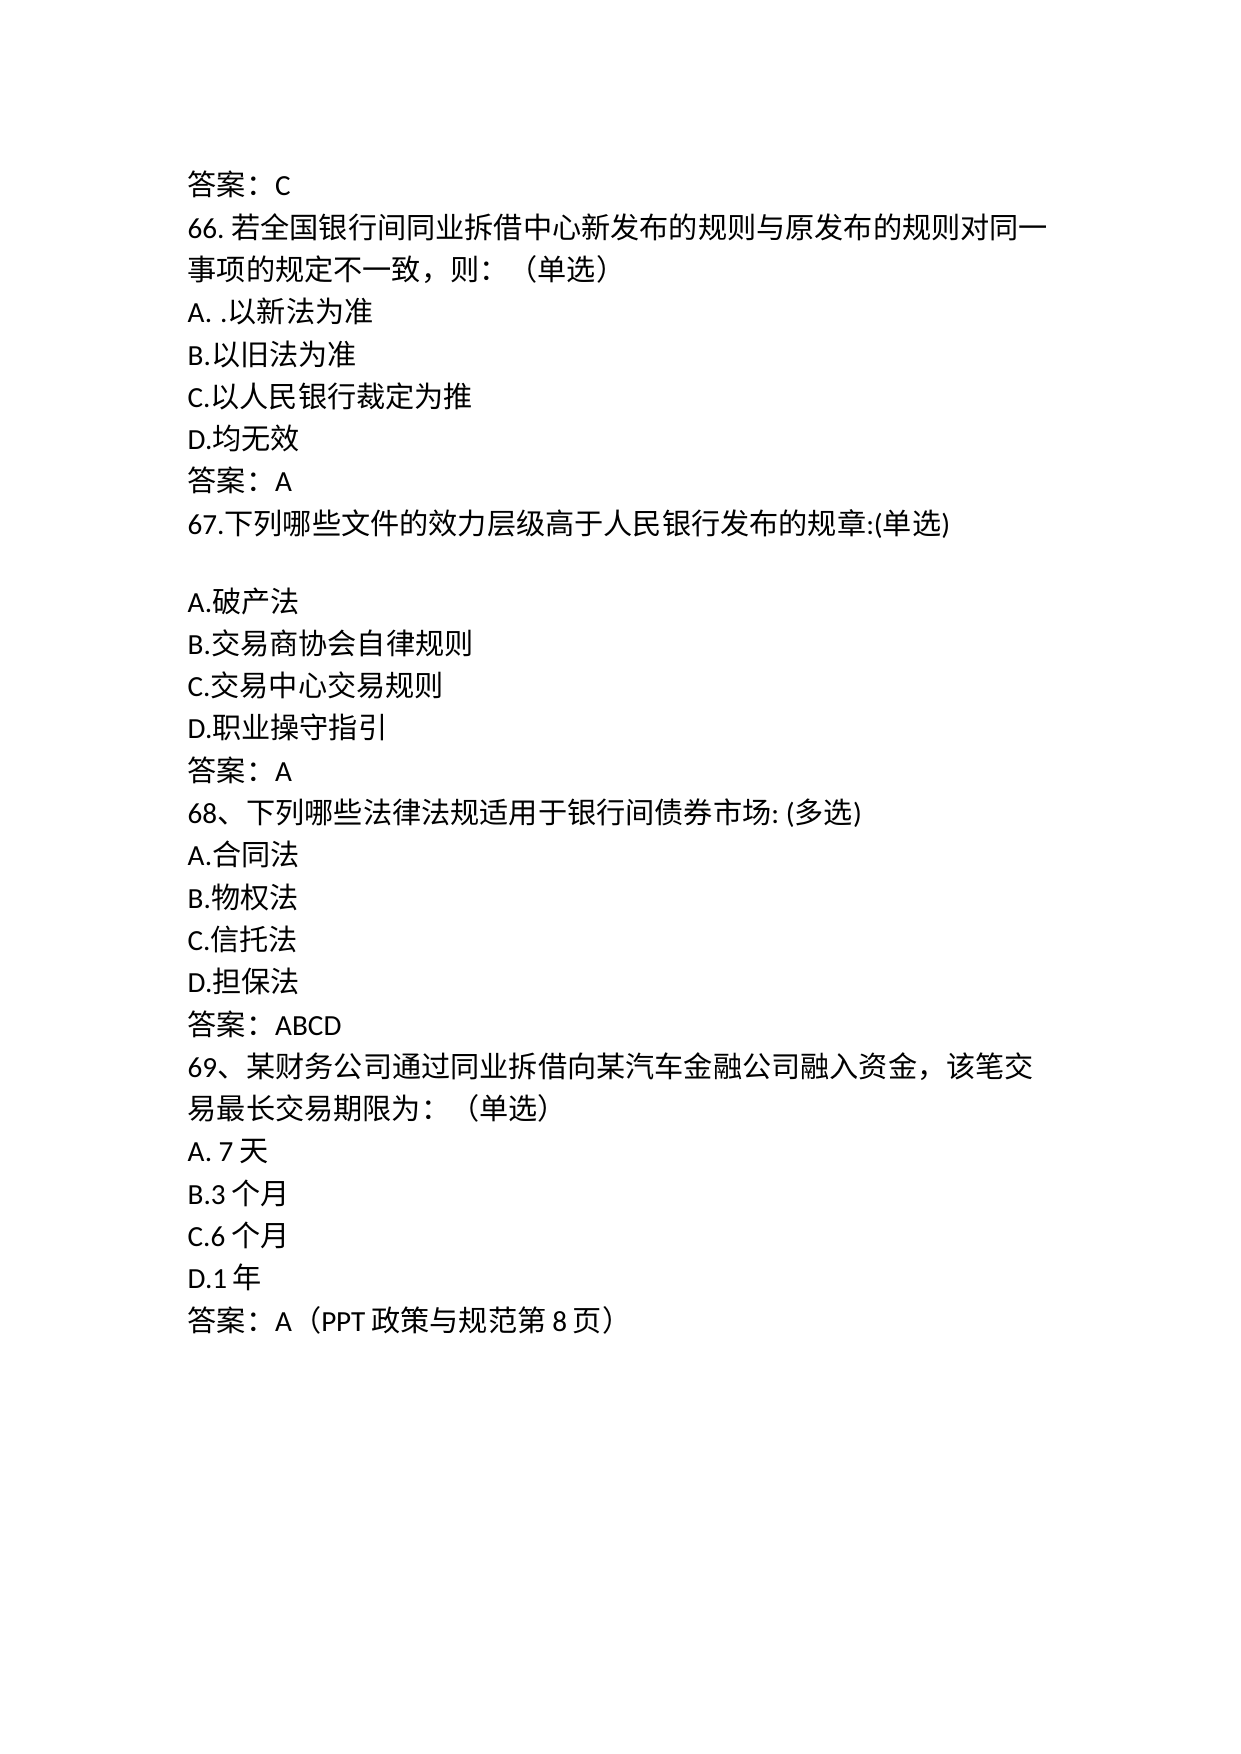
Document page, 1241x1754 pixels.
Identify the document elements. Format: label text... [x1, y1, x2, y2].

text A.合同法 [187, 832, 1053, 874]
text A.破产法 [187, 578, 1053, 621]
text D.担保法 [187, 959, 1053, 1001]
text B.交易商协会自律规则 [187, 621, 1053, 663]
list .以新法为准 [187, 289, 1053, 331]
text D.1年 [187, 1255, 1053, 1297]
text 答案：A（PPT政策与规范第8页） [187, 1297, 1053, 1339]
text B.物权法 [187, 874, 1053, 917]
text 答案：A [187, 747, 1053, 790]
text A. 7天 [187, 1128, 1053, 1170]
text C.交易中心交易规则 [187, 663, 1053, 705]
text D.均无效 [187, 416, 1053, 458]
text D.职业操守指引 [187, 705, 1053, 747]
text C.以人民银行裁定为推 [187, 373, 1053, 416]
list 若全国银行间同业拆借中心新发布的规则与原发布的规则对同一事项的规定不一致，则：（单选） [187, 204, 1053, 289]
text 67.下列哪些文件的效力层级高于人民银行发布的规章:(单选) [187, 500, 1053, 543]
list 某财务公司通过同业拆借向某汽车金融公司融入资金，该笔交易最长交易期限为：（单选） [187, 1043, 1053, 1128]
text 答案：A [187, 458, 1053, 500]
text 答案：C [187, 162, 1053, 204]
text B.3个月 [187, 1170, 1053, 1213]
list 下列哪些法律法规适用于银行间债券市场: (多选) [187, 790, 1053, 832]
text 答案：ABCD [187, 1001, 1053, 1043]
text C.6个月 [187, 1213, 1053, 1255]
text B.以旧法为准 [187, 331, 1053, 373]
text C.信托法 [187, 917, 1053, 959]
